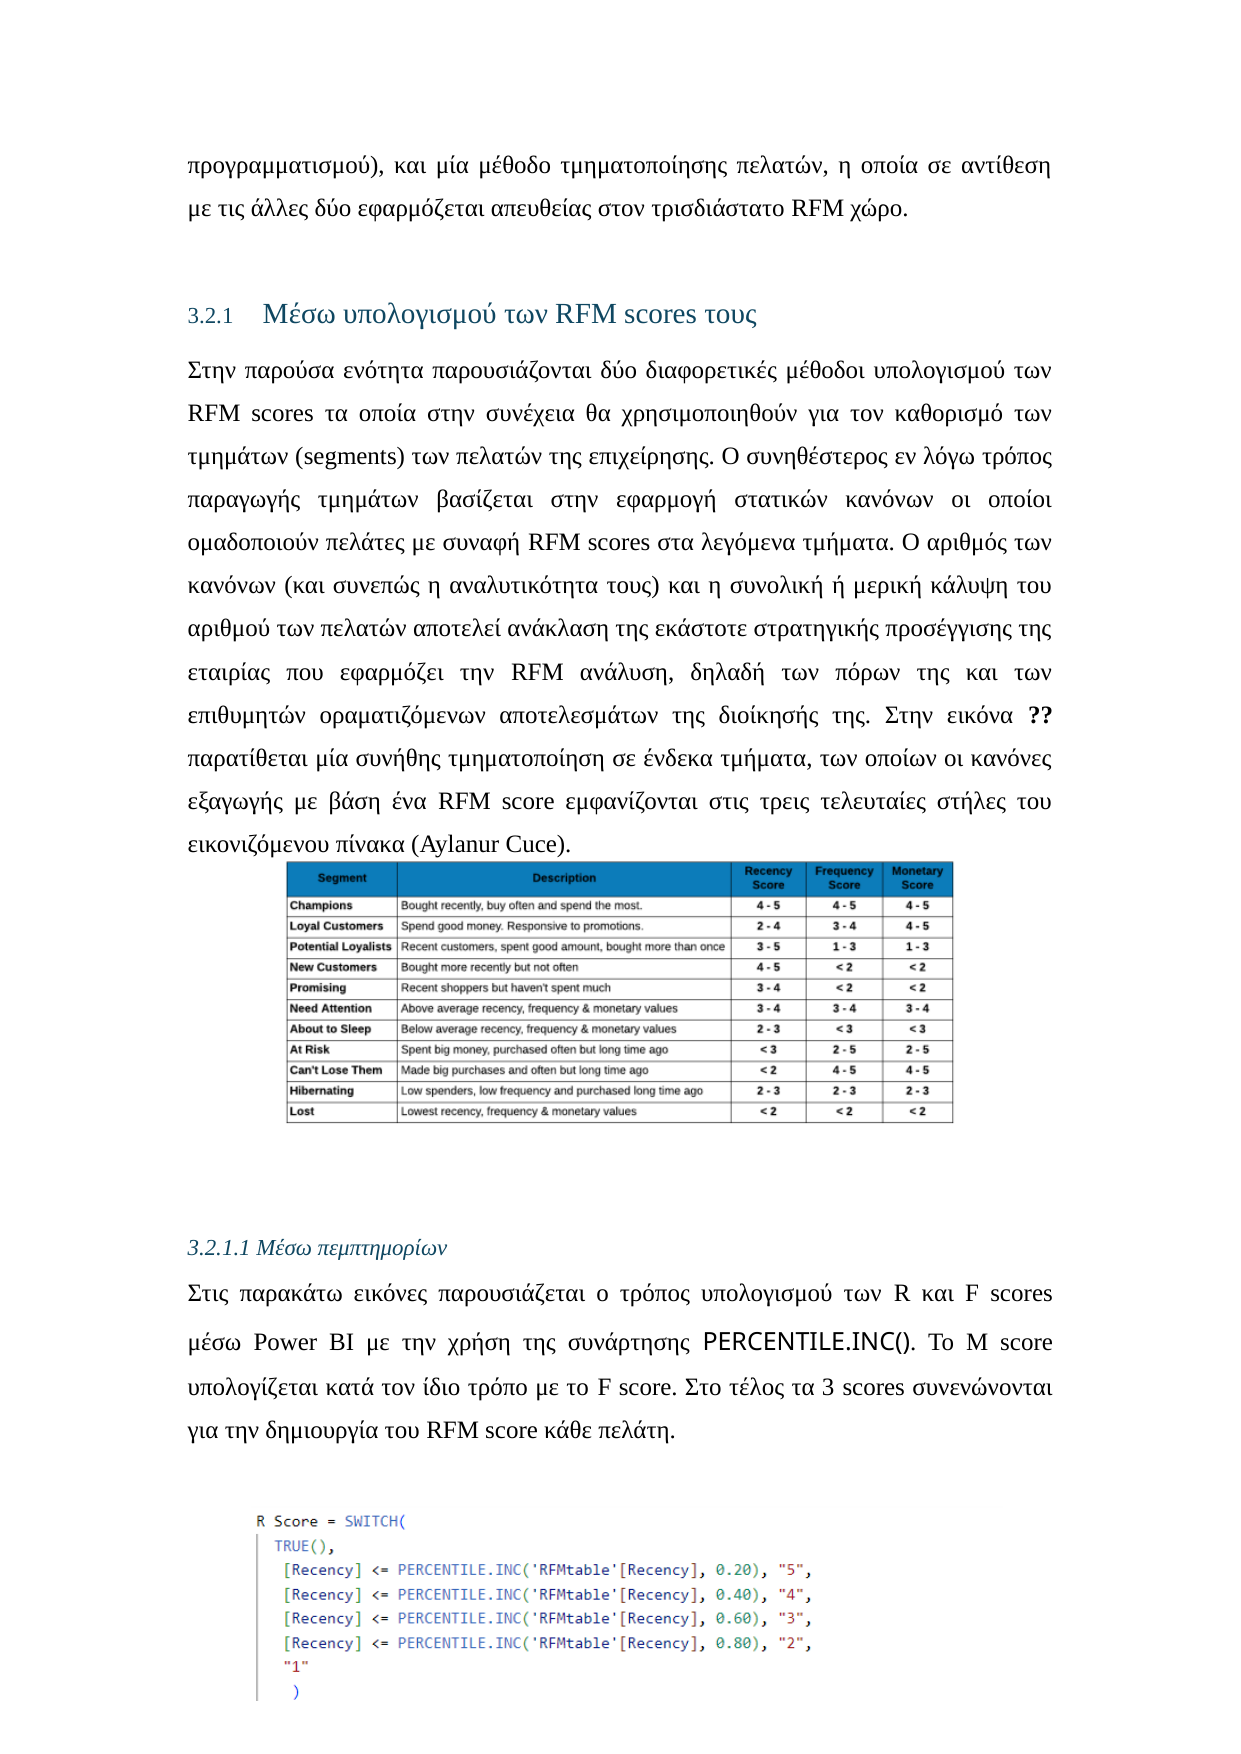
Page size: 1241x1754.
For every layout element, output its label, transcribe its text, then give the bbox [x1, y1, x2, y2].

subtitle Mέσω υπολογισμού των RFM scores τους [187, 296, 1053, 329]
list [187, 150, 1053, 222]
subtitle 3.2.1.1 Μέσω πεμπτημορίων [187, 1234, 1053, 1261]
text Στην παρούσα ενότητα παρουσιάζονται δύο διαφορετικές μέθοδοι υπολογισμού των RFM scores τα οποία στην συνέχεια θα χρησιμοποιηθούν για τον καθορισμό των τμημάτων (segments) των πελατών της επιχείρησης. Ο συνηθέστερος εν λόγω τρόπος παραγωγής τμημάτων βασίζεται στην εφαρμογή στατικών κανόνων οι οποίοι ομαδοποιούν πελάτες με συναφή RFM scores στα λεγόμενα τμήματα. Ο αριθμός των κανόνων (και συνεπώς η αναλυτικότητα τους) και η συνολική ή μερική κάλυψη του αριθμού των πελατών αποτελεί ανάκλαση της εκάστοτε στρατηγικής προσέγγισης της εταιρίας που εφαρμόζει την RFM ανάλυση, δηλαδή των πόρων της και των επιθυμητών οραματιζόμενων αποτελεσμάτων της διοίκησής της. Στην εικόνα ?? παρατίθεται μία συνήθης τμηματοποίηση σε ένδεκα τμήματα, των οποίων οι κανόνες εξαγωγής με βάση ένα RFM score εμφανίζονται στις τρεις τελευταίες στήλες του εικονιζόμενου πίνακα (Aylanur Cuce). [187, 355, 1053, 858]
text Στις παρακάτω εικόνες παρουσιάζεται ο τρόπος υπολογισμού των R και F scores μέσω Power BI με την χρήση της συνάρτησης PERCENTILE.INC(). Το M score υπολογίζεται κατά τον ίδιο τρόπο με το F score. Στο τέλος τα 3 scores συνενώνονται για την δημιουργία του RFM score κάθε πελάτη. [187, 1278, 1053, 1444]
picture [281, 858, 959, 1130]
picture [251, 1506, 1004, 1701]
